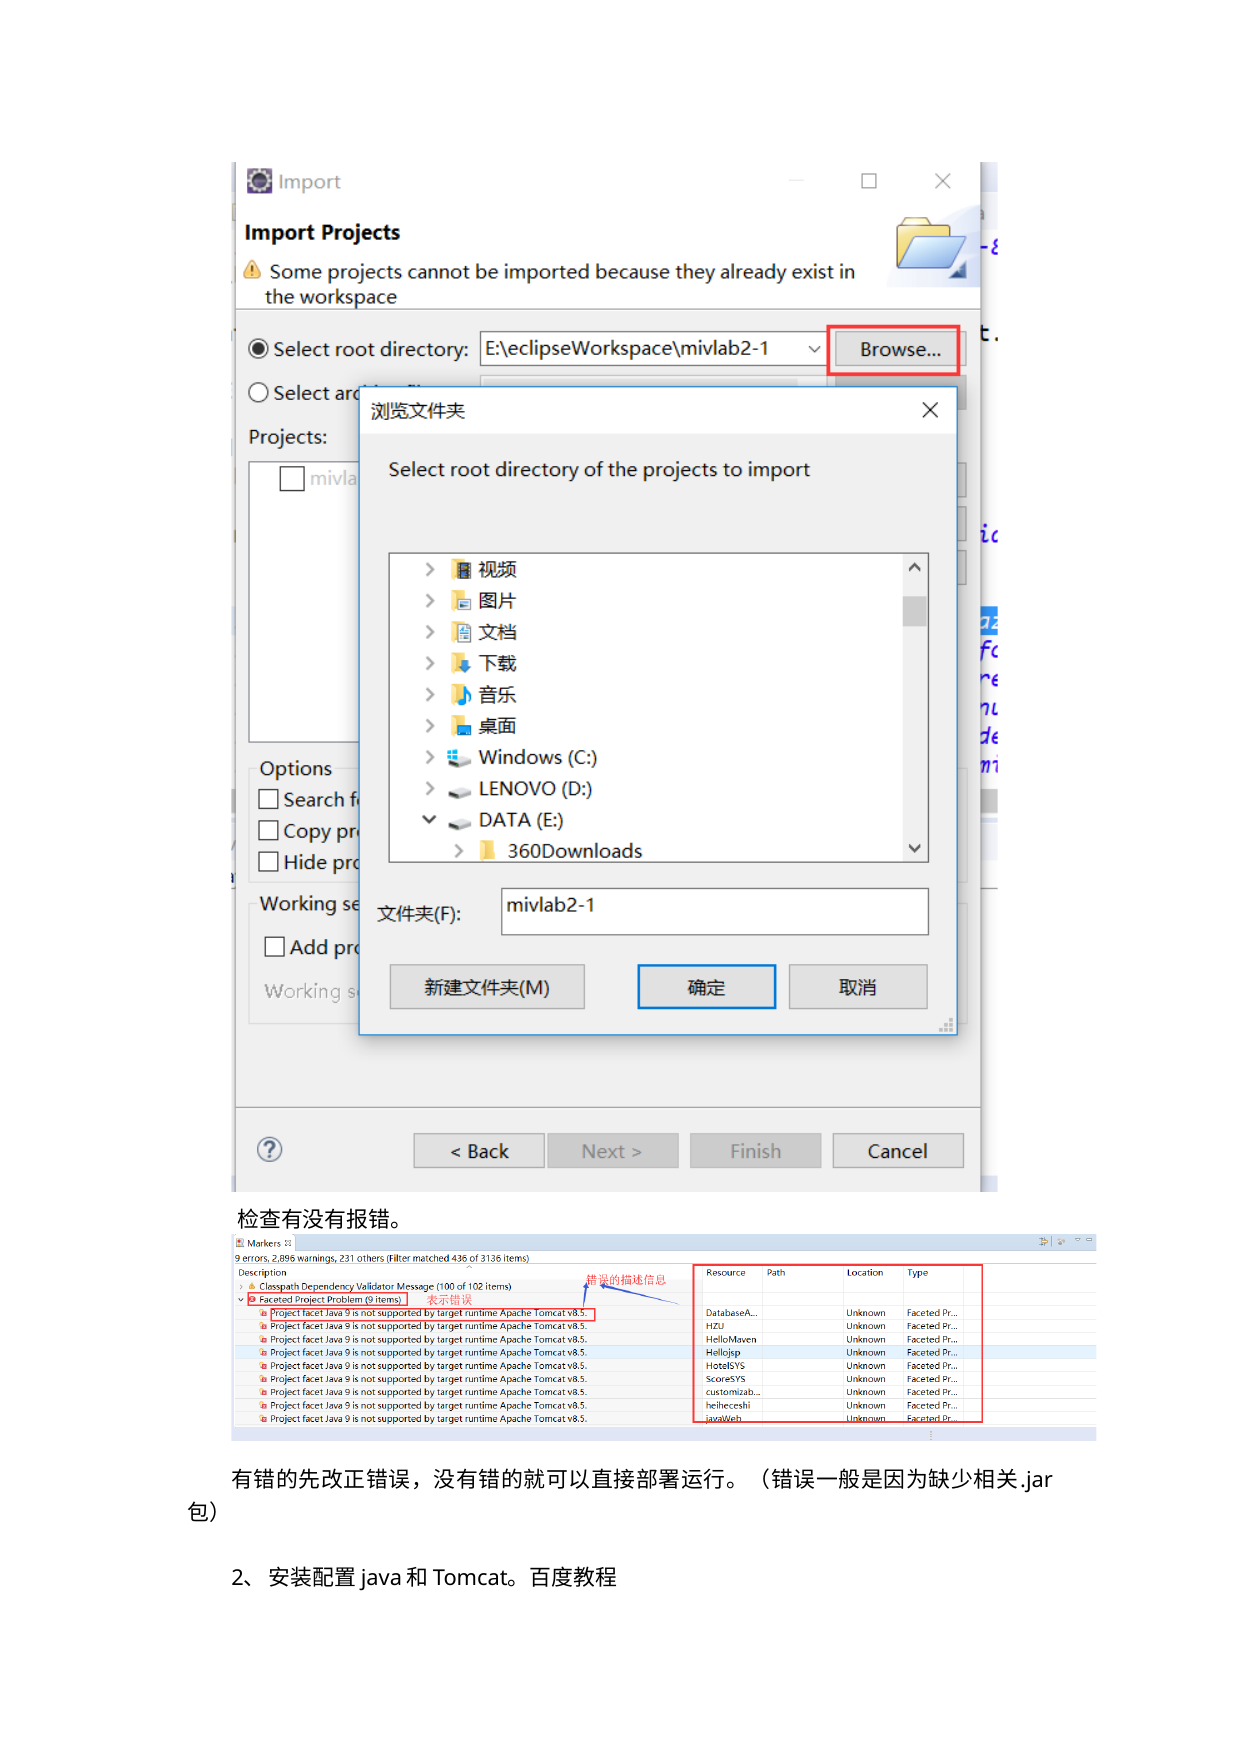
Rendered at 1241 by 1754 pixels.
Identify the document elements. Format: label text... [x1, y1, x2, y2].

list 安装配置java和Tomcat。百度教程 [231, 1559, 1053, 1592]
picture [231, 162, 998, 1192]
text 有错的先改正错误，没有错的就可以直接部署运行。（错误一般是因为缺少相关.jar包） [187, 1462, 1053, 1527]
picture [231, 1234, 1097, 1441]
text 检查有没有报错。 [187, 1202, 1053, 1234]
